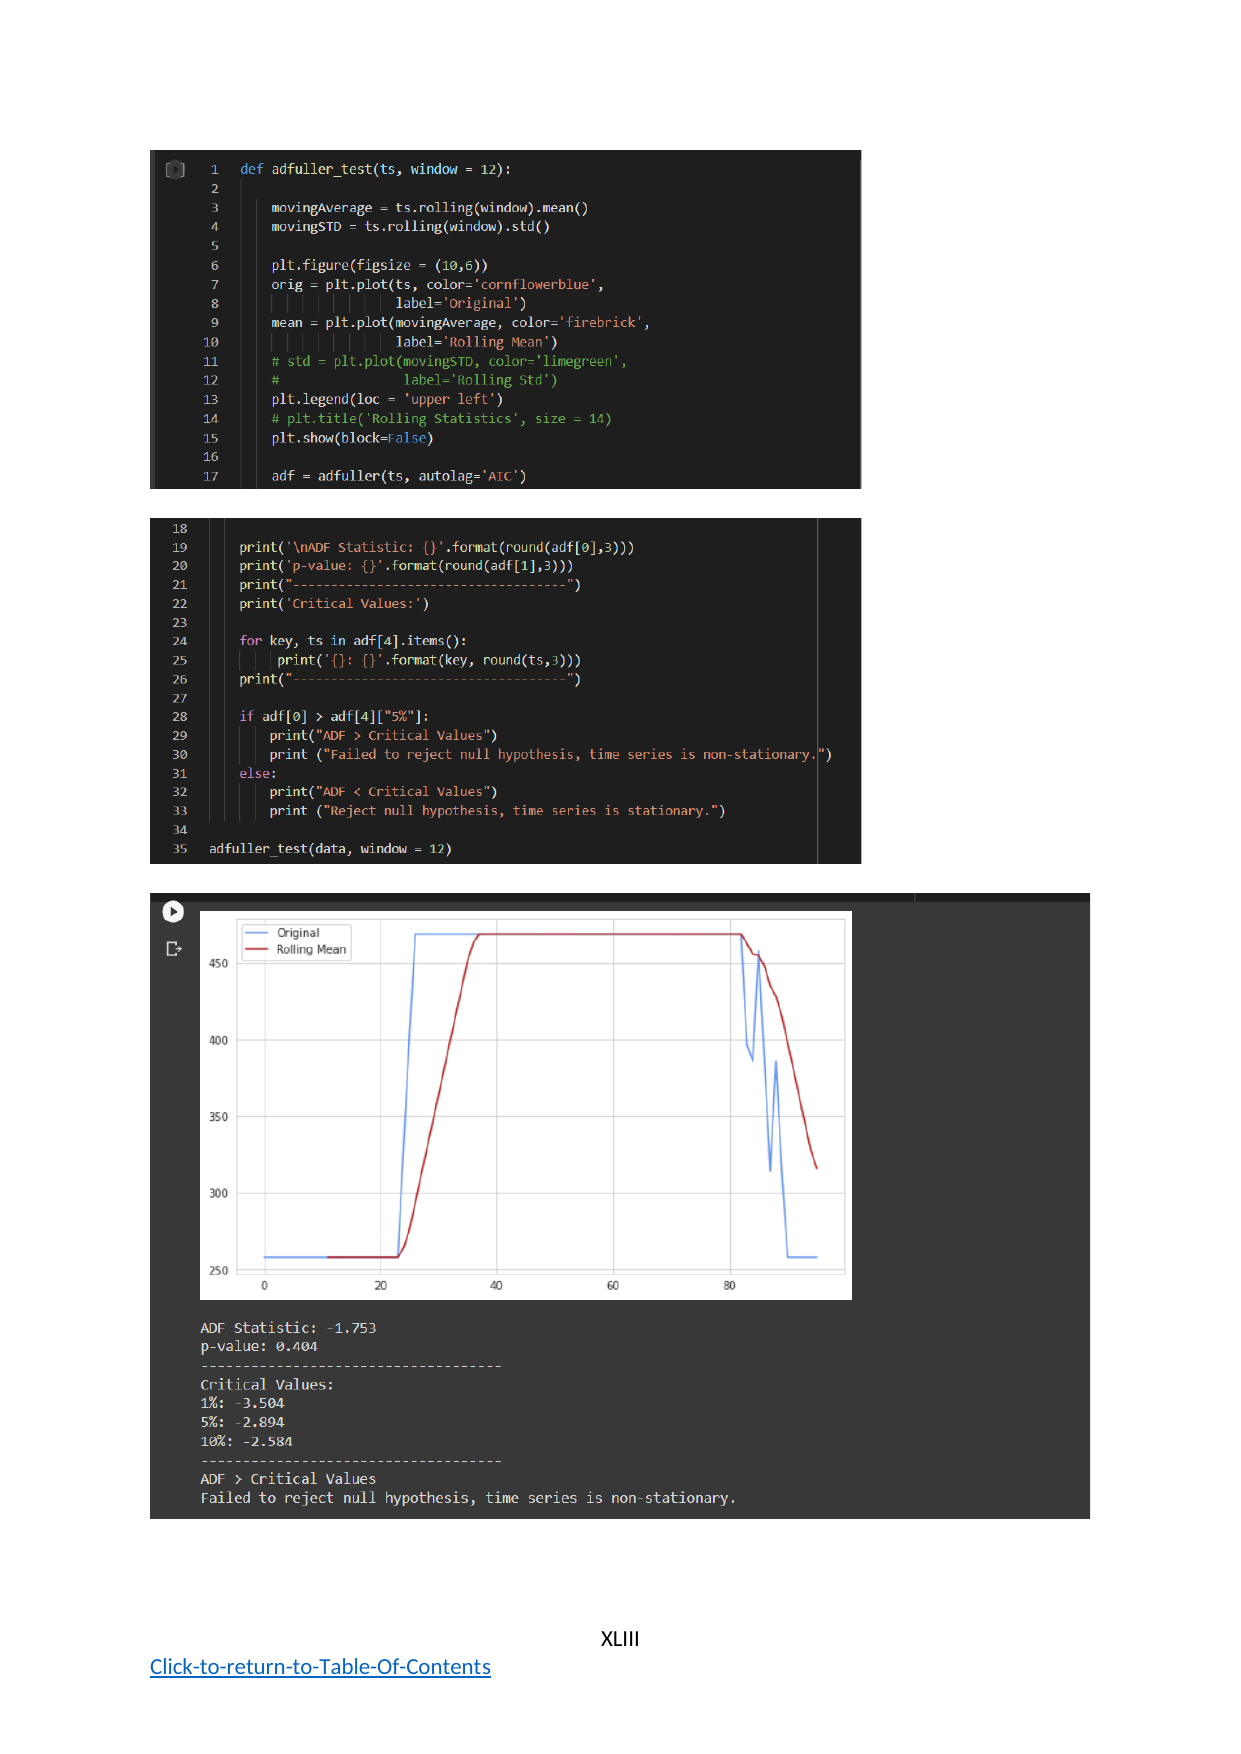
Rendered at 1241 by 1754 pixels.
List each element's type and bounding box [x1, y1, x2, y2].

picture [150, 150, 862, 489]
picture [150, 518, 862, 864]
picture [150, 893, 1091, 1519]
